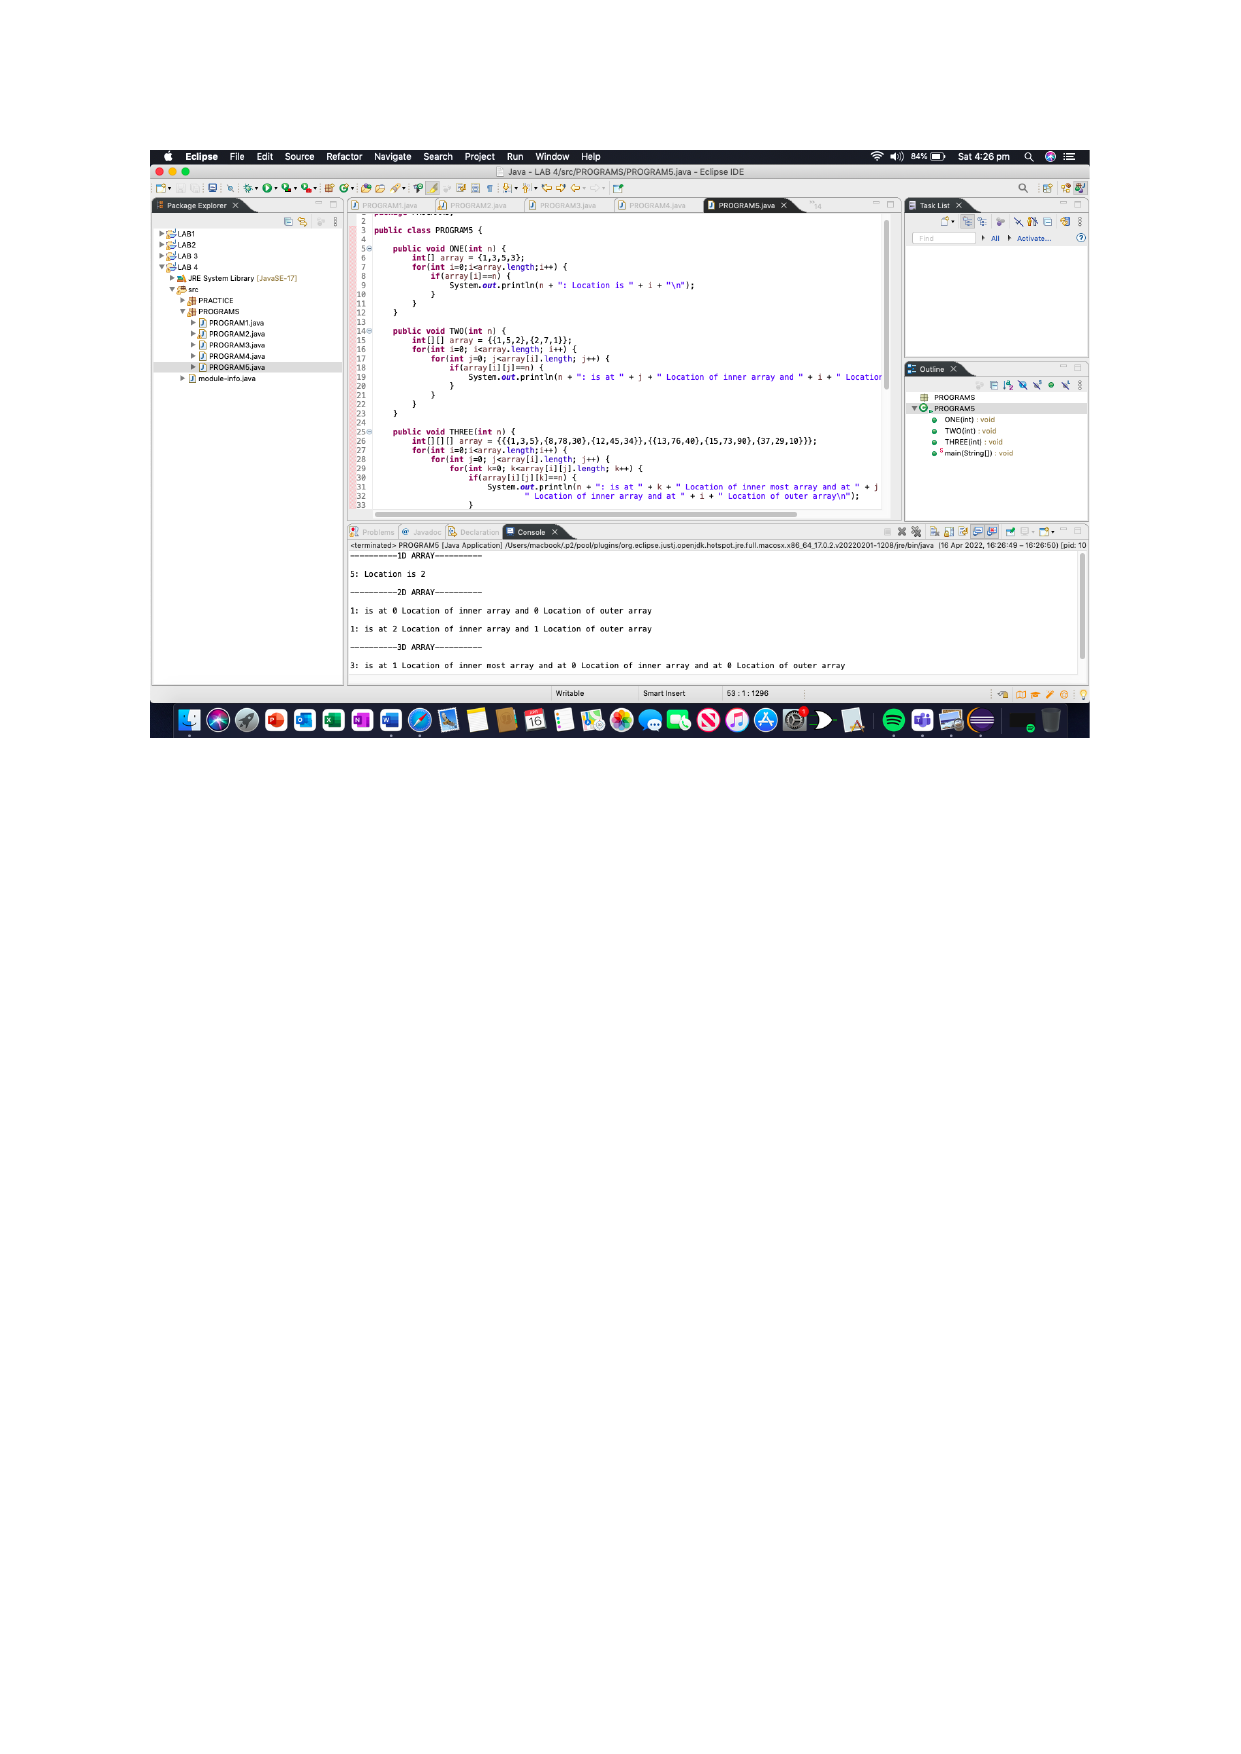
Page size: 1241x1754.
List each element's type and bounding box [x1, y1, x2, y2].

picture [150, 150, 1090, 738]
